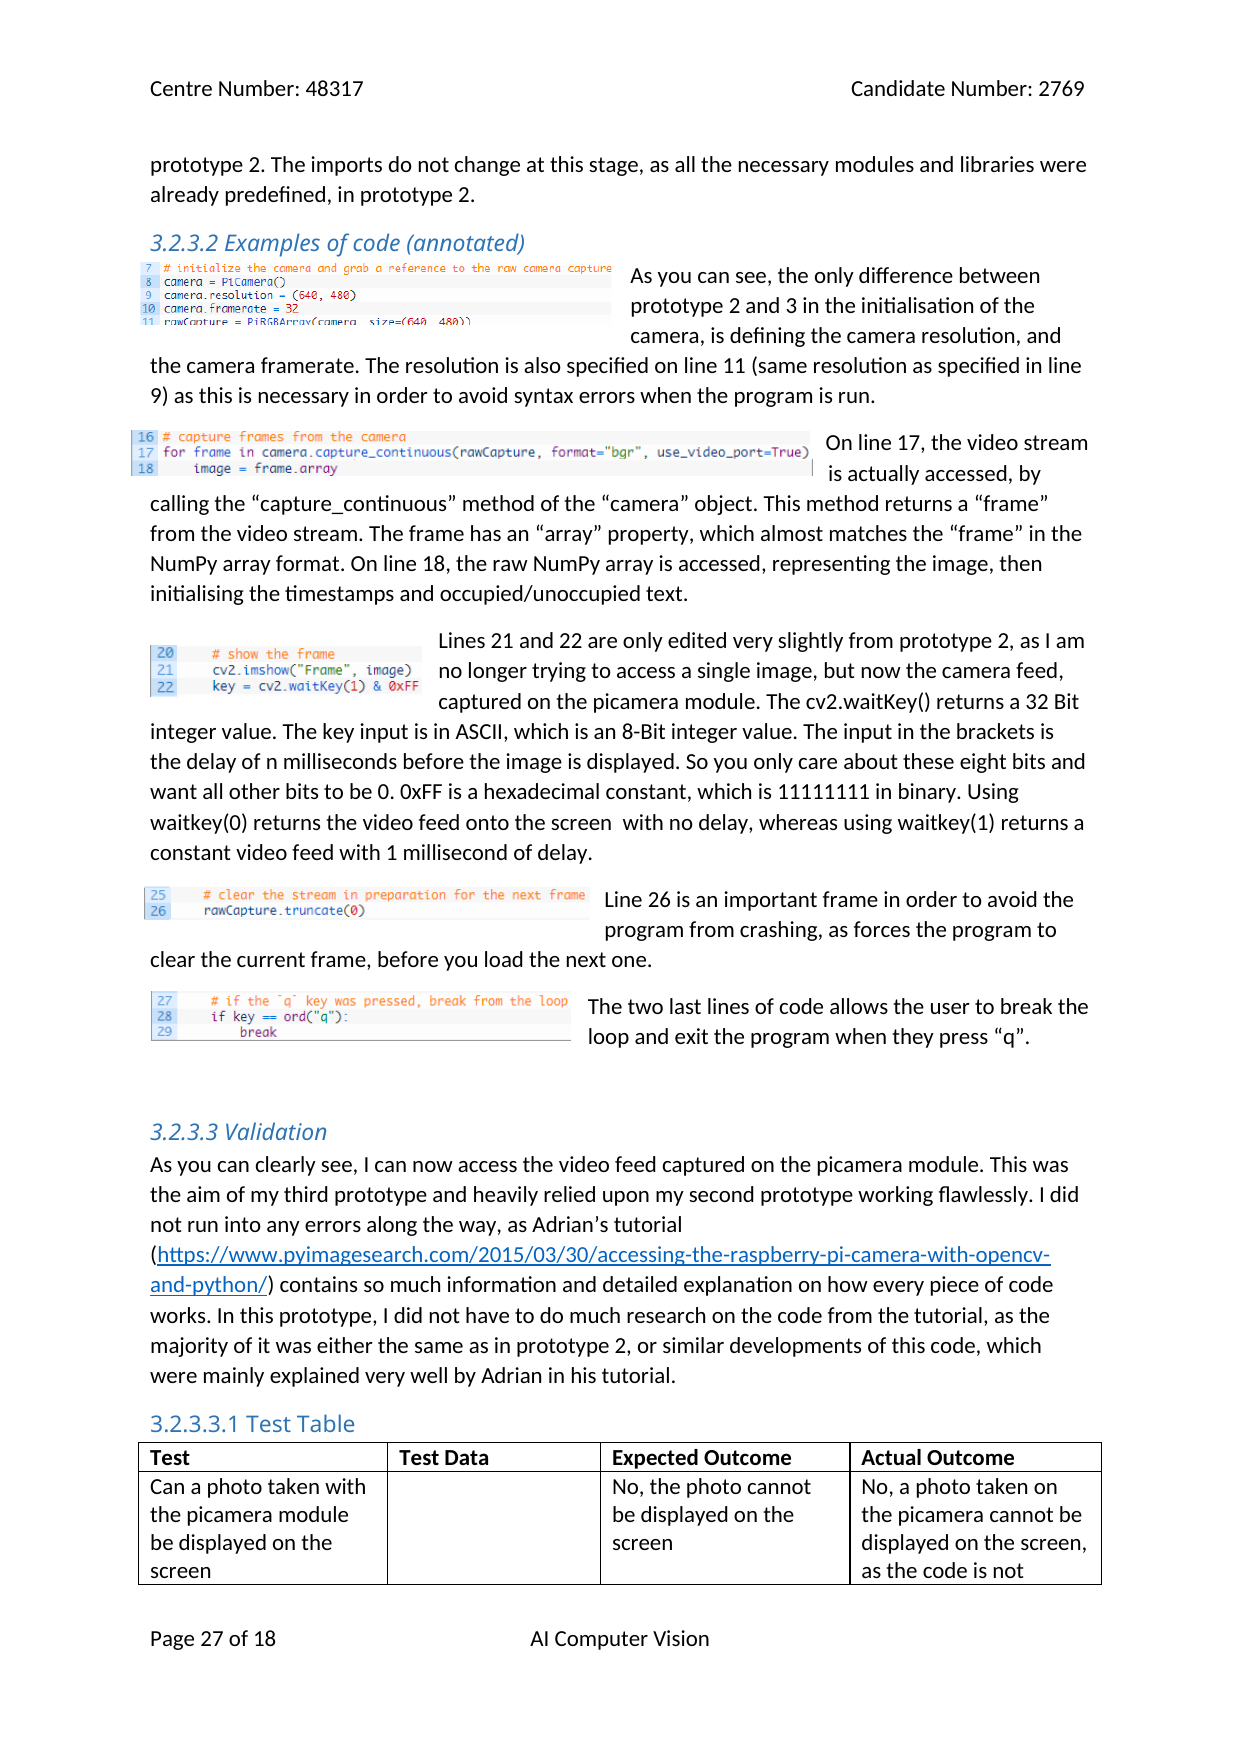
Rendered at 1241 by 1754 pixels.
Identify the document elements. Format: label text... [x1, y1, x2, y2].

table_header Actual Outcome [851, 1443, 1101, 1471]
subtitle 3.2.3.3 Validation [150, 1116, 1090, 1147]
table_header Expected Outcome [601, 1443, 849, 1471]
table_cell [851, 1472, 1101, 1584]
subtitle 3.2.3.2 Examples of code (annotated) [150, 227, 1090, 258]
subtitle 3.2.3.3.1 Test Table [150, 1408, 1090, 1439]
text Line 26 is an important frame in order to avoid the program from crashing, as forces the program to clear the current frame, before you load the next one. [150, 885, 1090, 973]
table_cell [139, 1472, 387, 1584]
table_header Test [139, 1443, 387, 1471]
table_cell [388, 1472, 600, 1584]
text As you can see, the only difference between prototype 2 and 3 in the initialisation of the camera, is defining the camera resolution, and the camera framerate. The resolution is also specified on line 11 (same resolution as specified in line 9) as this is necessary in order to avoid syntax errors when the program is run. [150, 261, 1090, 410]
table_header Test Data [388, 1443, 600, 1471]
text On line 17, the video stream is actually accessed, by calling the “capture_continuous” method of the “camera” object. This method returns a “frame” from the video stream. The frame has an “array” property, which almost matches the “frame” in the NumPy array format. On line 18, the raw NumPy array is accessed, representing the image, then initialising the timestamps and occupied/unoccupied text. [150, 428, 1090, 608]
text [150, 150, 1090, 208]
text Lines 21 and 22 are only edited very slightly from prototype 2, as I am no longer trying to access a single image, but now the camera feed, captured on the picamera module. The cv2.waitKey() returns a 32 Bit integer value. The key input is in ASCII, which is an 8-Bit integer value. The input in the brackets is the delay of n milliseconds before the image is displayed. So you only care about these eight bits and want all other bits to be 0. 0xFF is a hexadecimal constant, which is 11111111 in binary. Using waitkey(0) returns the video feed onto the screen with no delay, whereas using waitkey(1) returns a constant video feed with 1 millisecond of delay. [150, 626, 1090, 866]
text As you can clearly see, I can now access the video feed captured on the picamera module. This was the aim of my third prototype and heavily relied upon my second prototype working flawlessly. I did not run into any errors along the way, as Adrian’s tutorial (https://www.pyimagesearch.com/2015/03/30/accessing-the-raspberry-pi-camera-with-opencv-and-python/) contains so much information and detailed explanation on how every piece of code works. In this prototype, I did not have to do much research on the code from the tutorial, as the majority of it was either the same as in prototype 2, or similar developments of this code, which were mainly explained very well by Adrian in his tutorial. [150, 1150, 1090, 1389]
text The two last lines of code allows the user to break the loop and exit the program when they press “q”. [150, 992, 1090, 1050]
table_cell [601, 1472, 849, 1584]
